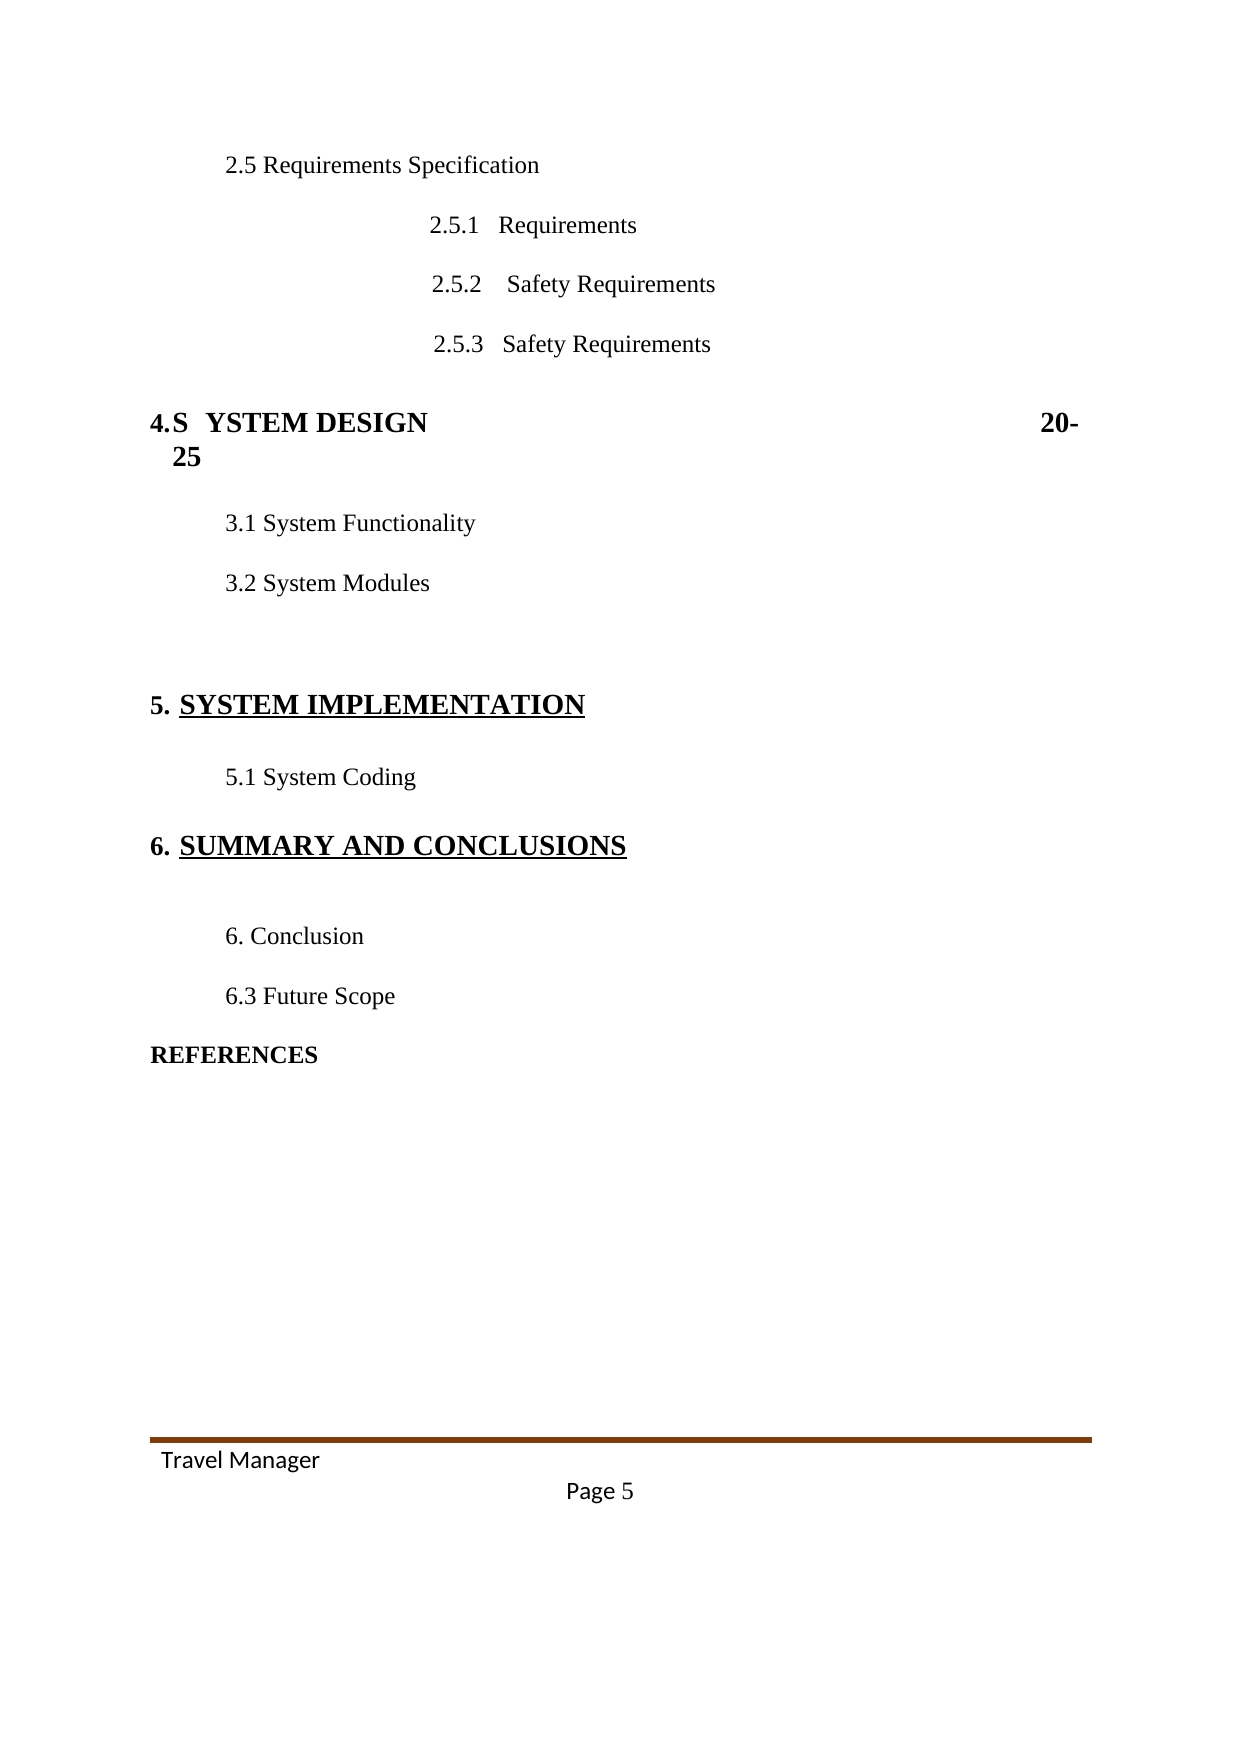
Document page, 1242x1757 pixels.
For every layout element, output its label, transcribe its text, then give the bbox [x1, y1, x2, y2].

text 6.3 Future Scope [225, 981, 1102, 1009]
subtitle SYSTEM IMPLEMENTATION [150, 687, 1102, 721]
subtitle SUMMARY AND CONCLUSIONS [150, 828, 1102, 862]
list 2.5.3 Safety Requirements [281, 329, 1102, 357]
text 6. Conclusion [225, 921, 1102, 950]
text 2.5.2 Safety Requirements [121, 269, 1102, 298]
text 3.1 System Functionality [225, 508, 1102, 537]
text 5.1 System Coding [225, 762, 1102, 791]
text 3.2 System Modules [225, 568, 1102, 596]
subtitle S YSTEM DESIGN 20-25 [150, 405, 1102, 472]
list Requirements Specification [225, 150, 1102, 179]
text REFERENCES [150, 1040, 1102, 1069]
list 2.5.1 Requirements [404, 210, 1102, 238]
